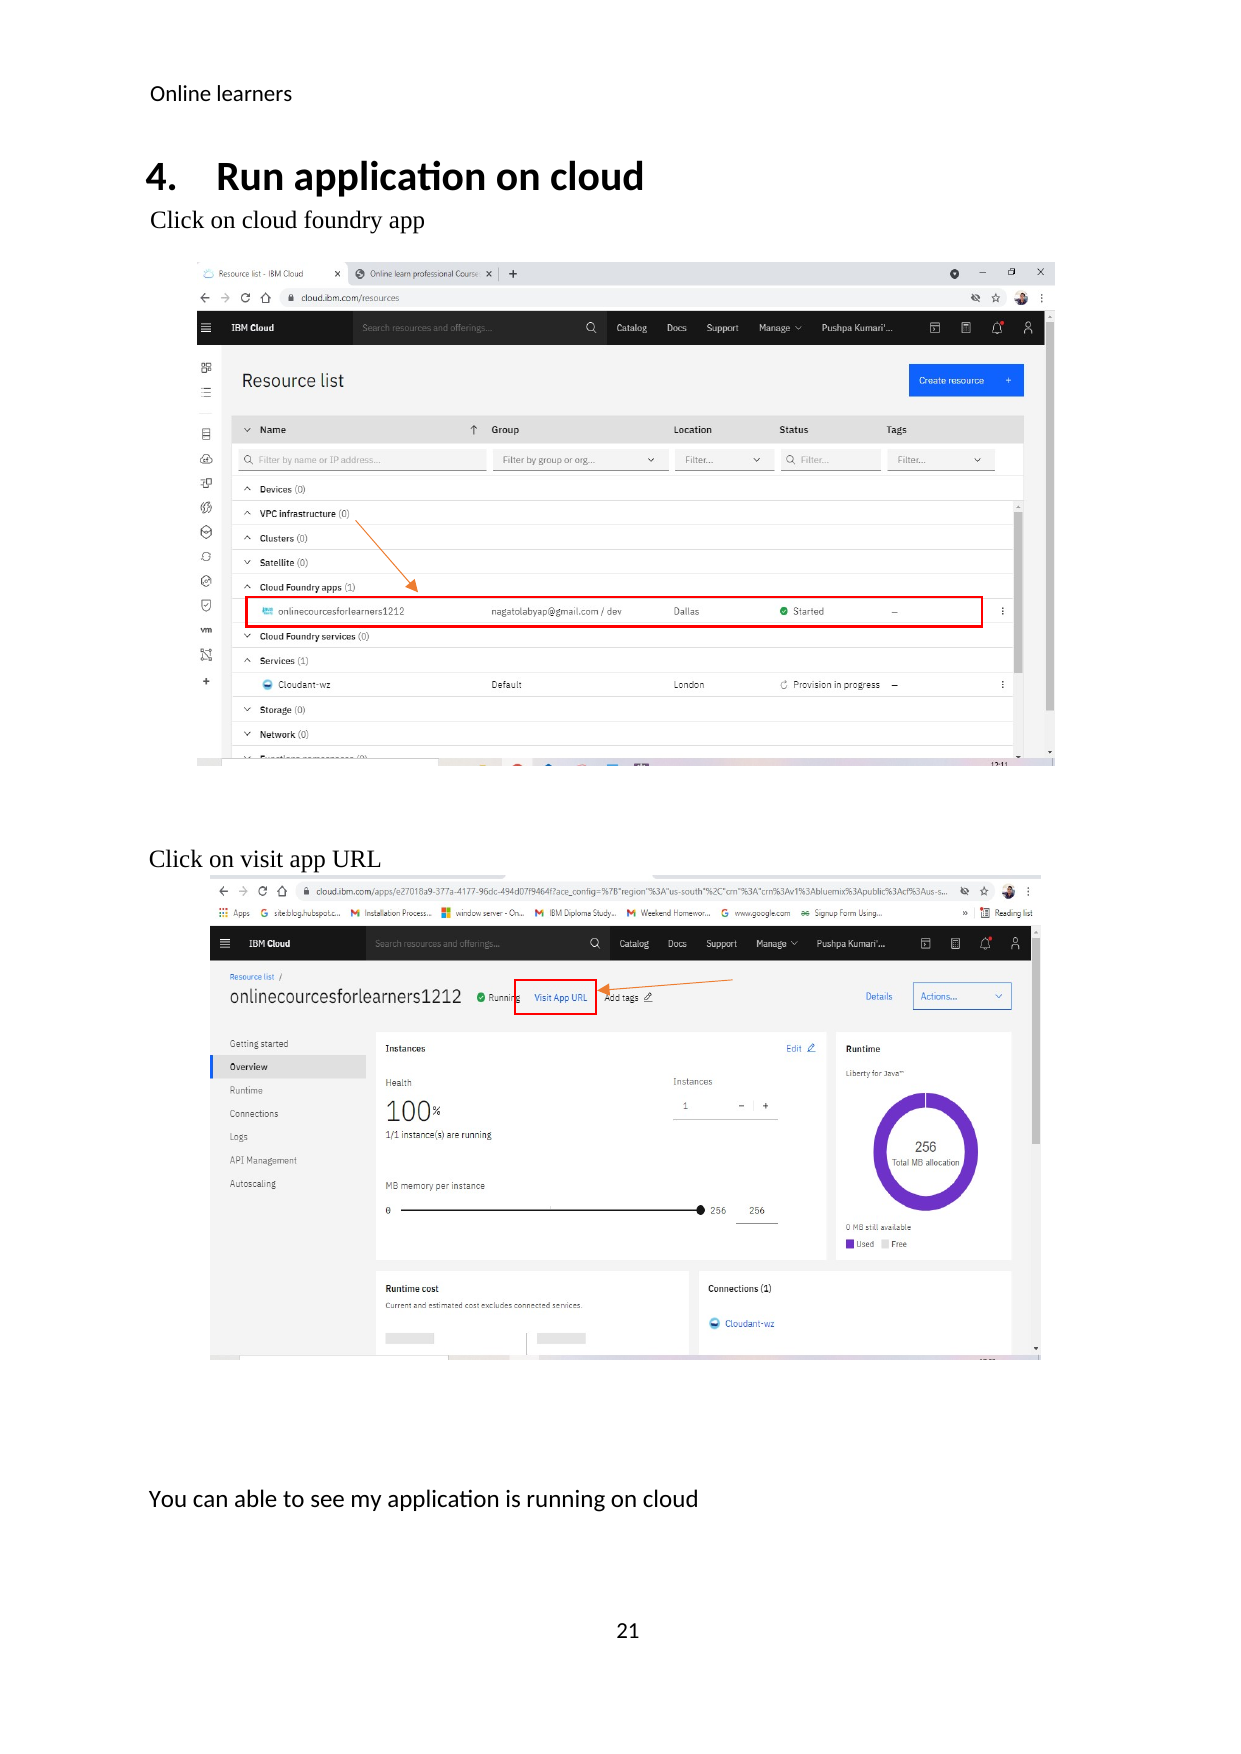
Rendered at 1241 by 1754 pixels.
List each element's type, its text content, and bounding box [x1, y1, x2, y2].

picture [197, 262, 1055, 766]
picture [210, 875, 1041, 1360]
text You can able to see my application is running on cloud [148, 1483, 1106, 1513]
subtitle 4. Run application on cloud [120, 150, 1107, 201]
text Click on visit app URL [148, 844, 1115, 873]
